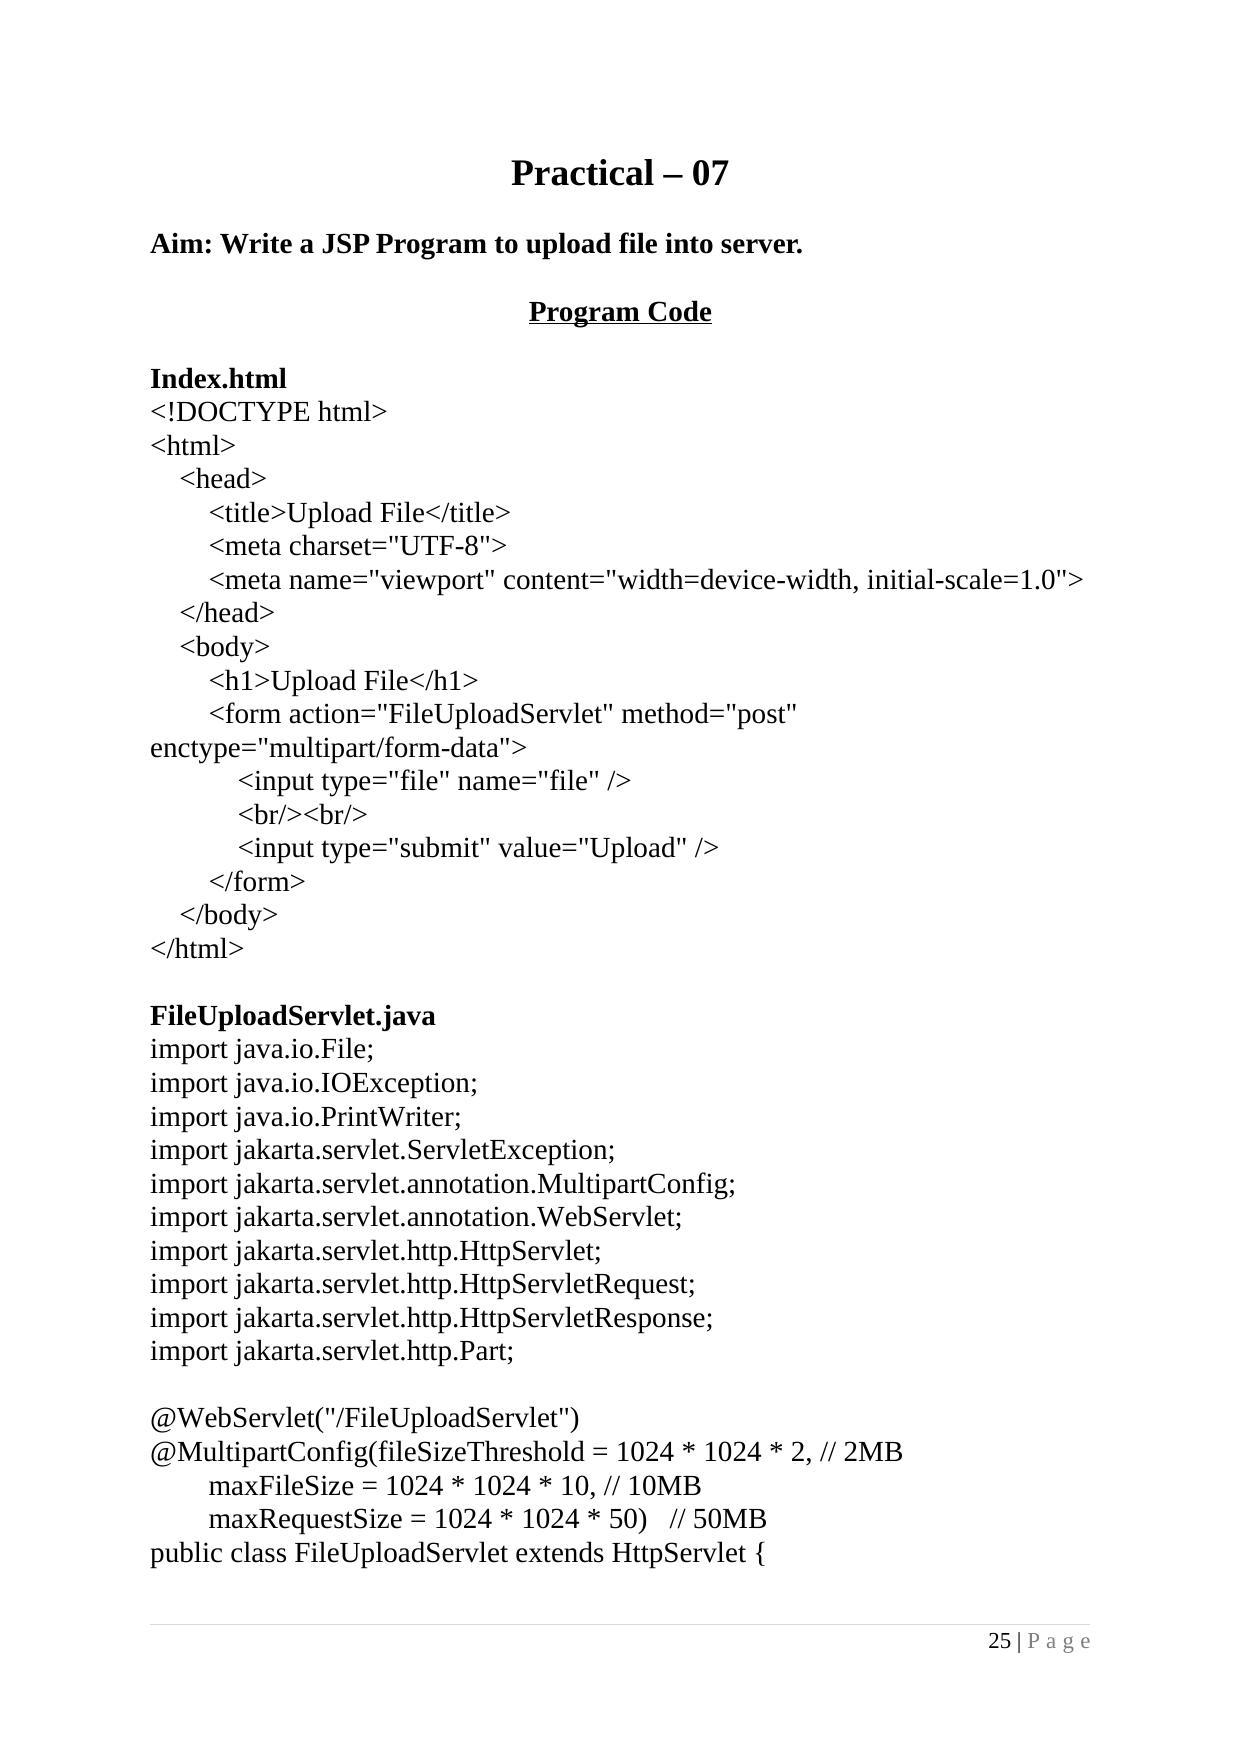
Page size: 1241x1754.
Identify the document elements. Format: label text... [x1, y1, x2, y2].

text FileUploadServlet.java [150, 998, 1090, 1032]
text import jakarta.servlet.ServletException; [150, 1132, 1090, 1166]
text </html> [150, 931, 1090, 964]
text Program Code [150, 294, 1090, 327]
text <title>Upload File</title> [150, 495, 1090, 528]
text <body> [150, 629, 1090, 663]
text <!DOCTYPE html> [150, 394, 1090, 428]
text <head> [150, 461, 1090, 495]
text </body> [150, 897, 1090, 931]
text maxRequestSize = 1024 * 1024 * 50) // 50MB [150, 1501, 1090, 1535]
text Practical – 07 [150, 150, 1090, 193]
text import jakarta.servlet.http.HttpServlet; [150, 1233, 1090, 1266]
text <meta charset="UTF-8"> [150, 528, 1090, 562]
text import jakarta.servlet.annotation.WebServlet; [150, 1199, 1090, 1233]
text <br/><br/> [150, 797, 1090, 830]
text <html> [150, 428, 1090, 461]
text <input type="file" name="file" /> [150, 763, 1090, 797]
text Aim: Write a JSP Program to upload file into server. [150, 227, 1090, 260]
text import java.io.PrintWriter; [150, 1099, 1090, 1132]
text @WebServlet("/FileUploadServlet") [150, 1401, 1090, 1434]
text public class FileUploadServlet extends HttpServlet { [150, 1535, 1090, 1568]
text <meta name="viewport" content="width=device-width, initial-scale=1.0"> [150, 562, 1090, 596]
text </form> [150, 864, 1090, 897]
text <input type="submit" value="Upload" /> [150, 830, 1090, 864]
text import jakarta.servlet.http.HttpServletRequest; [150, 1266, 1090, 1300]
text </head> [150, 596, 1090, 629]
text import java.io.File; [150, 1032, 1090, 1065]
text import jakarta.servlet.http.HttpServletResponse; [150, 1300, 1090, 1333]
text import java.io.IOException; [150, 1065, 1090, 1099]
text <form action="FileUploadServlet" method="post" enctype="multipart/form-data"> [150, 696, 1090, 763]
text @MultipartConfig(fileSizeThreshold = 1024 * 1024 * 2, // 2MB [150, 1434, 1090, 1468]
text import jakarta.servlet.annotation.MultipartConfig; [150, 1166, 1090, 1199]
text <h1>Upload File</h1> [150, 663, 1090, 696]
text maxFileSize = 1024 * 1024 * 10, // 10MB [150, 1468, 1090, 1501]
text import jakarta.servlet.http.Part; [150, 1333, 1090, 1367]
text Index.html [150, 361, 1090, 394]
